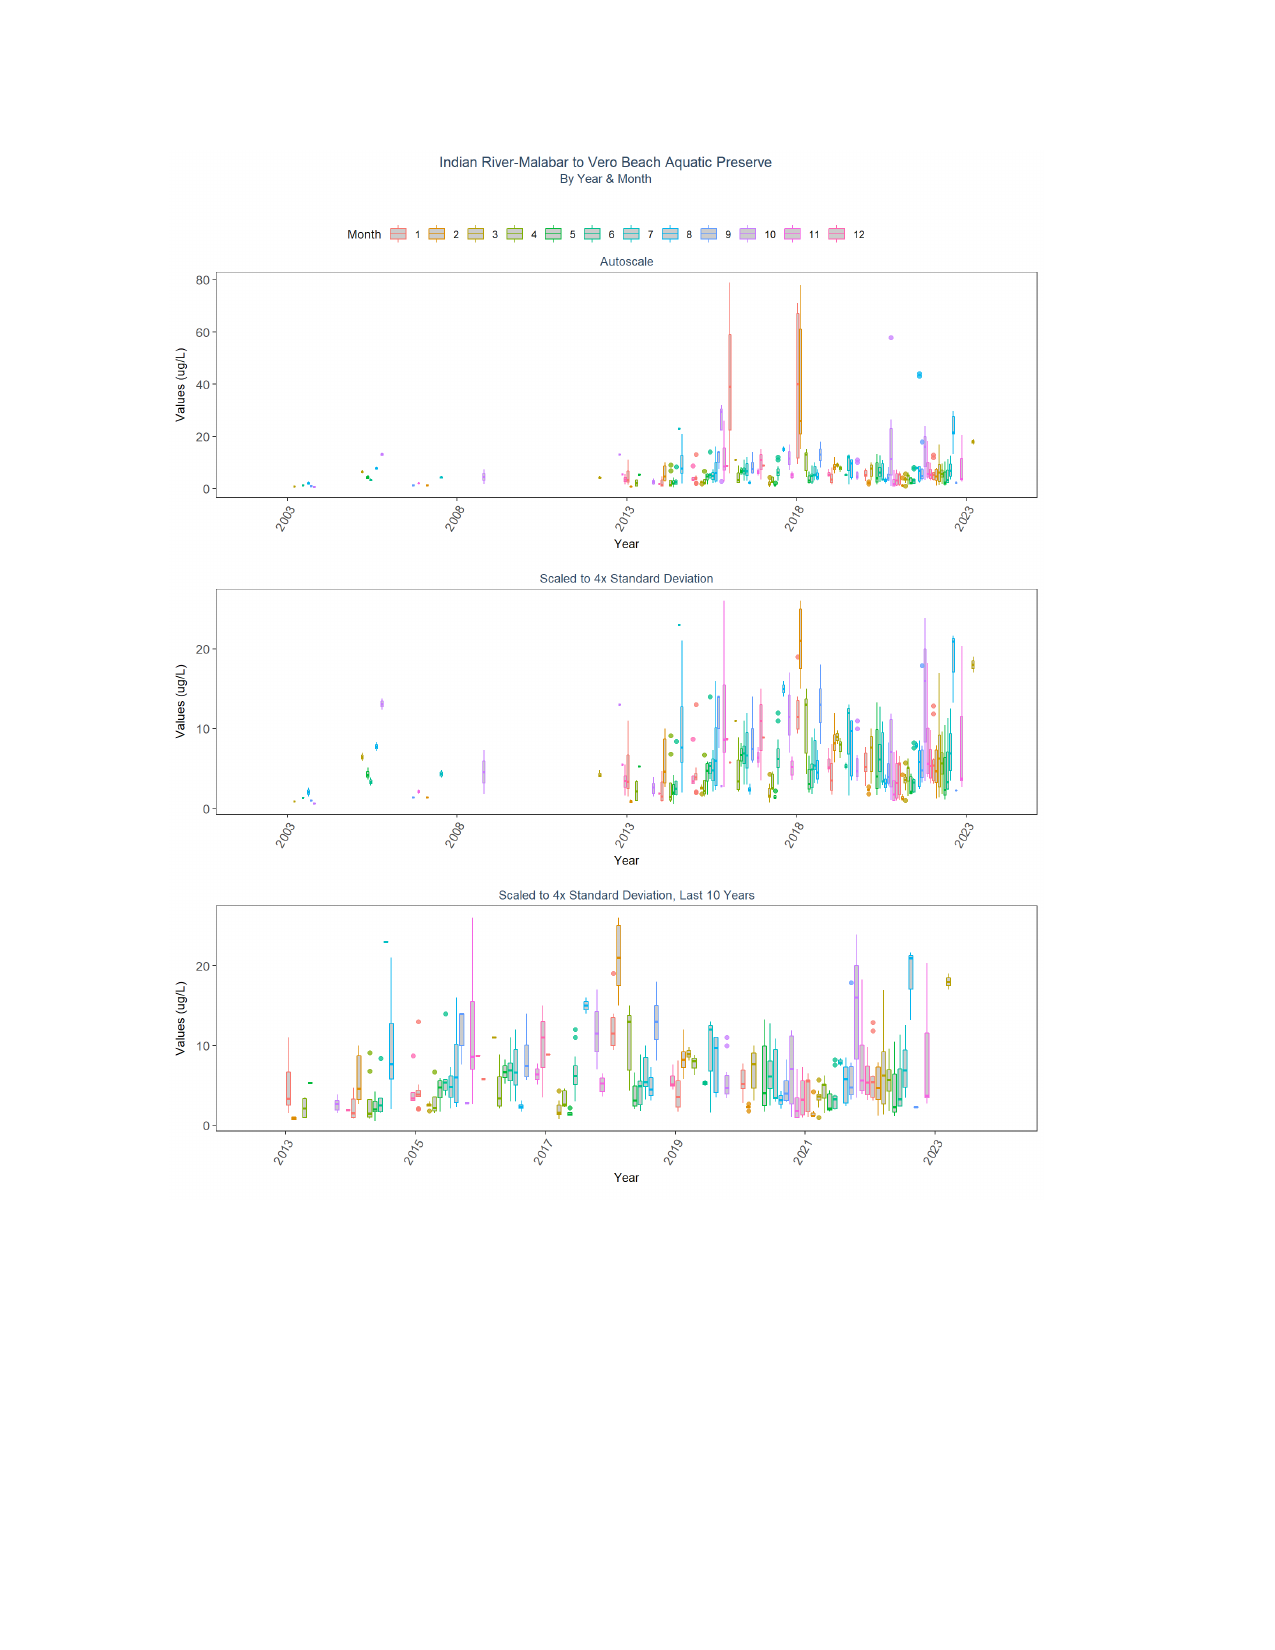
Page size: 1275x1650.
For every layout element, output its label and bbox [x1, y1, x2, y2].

picture [168, 150, 1044, 1200]
